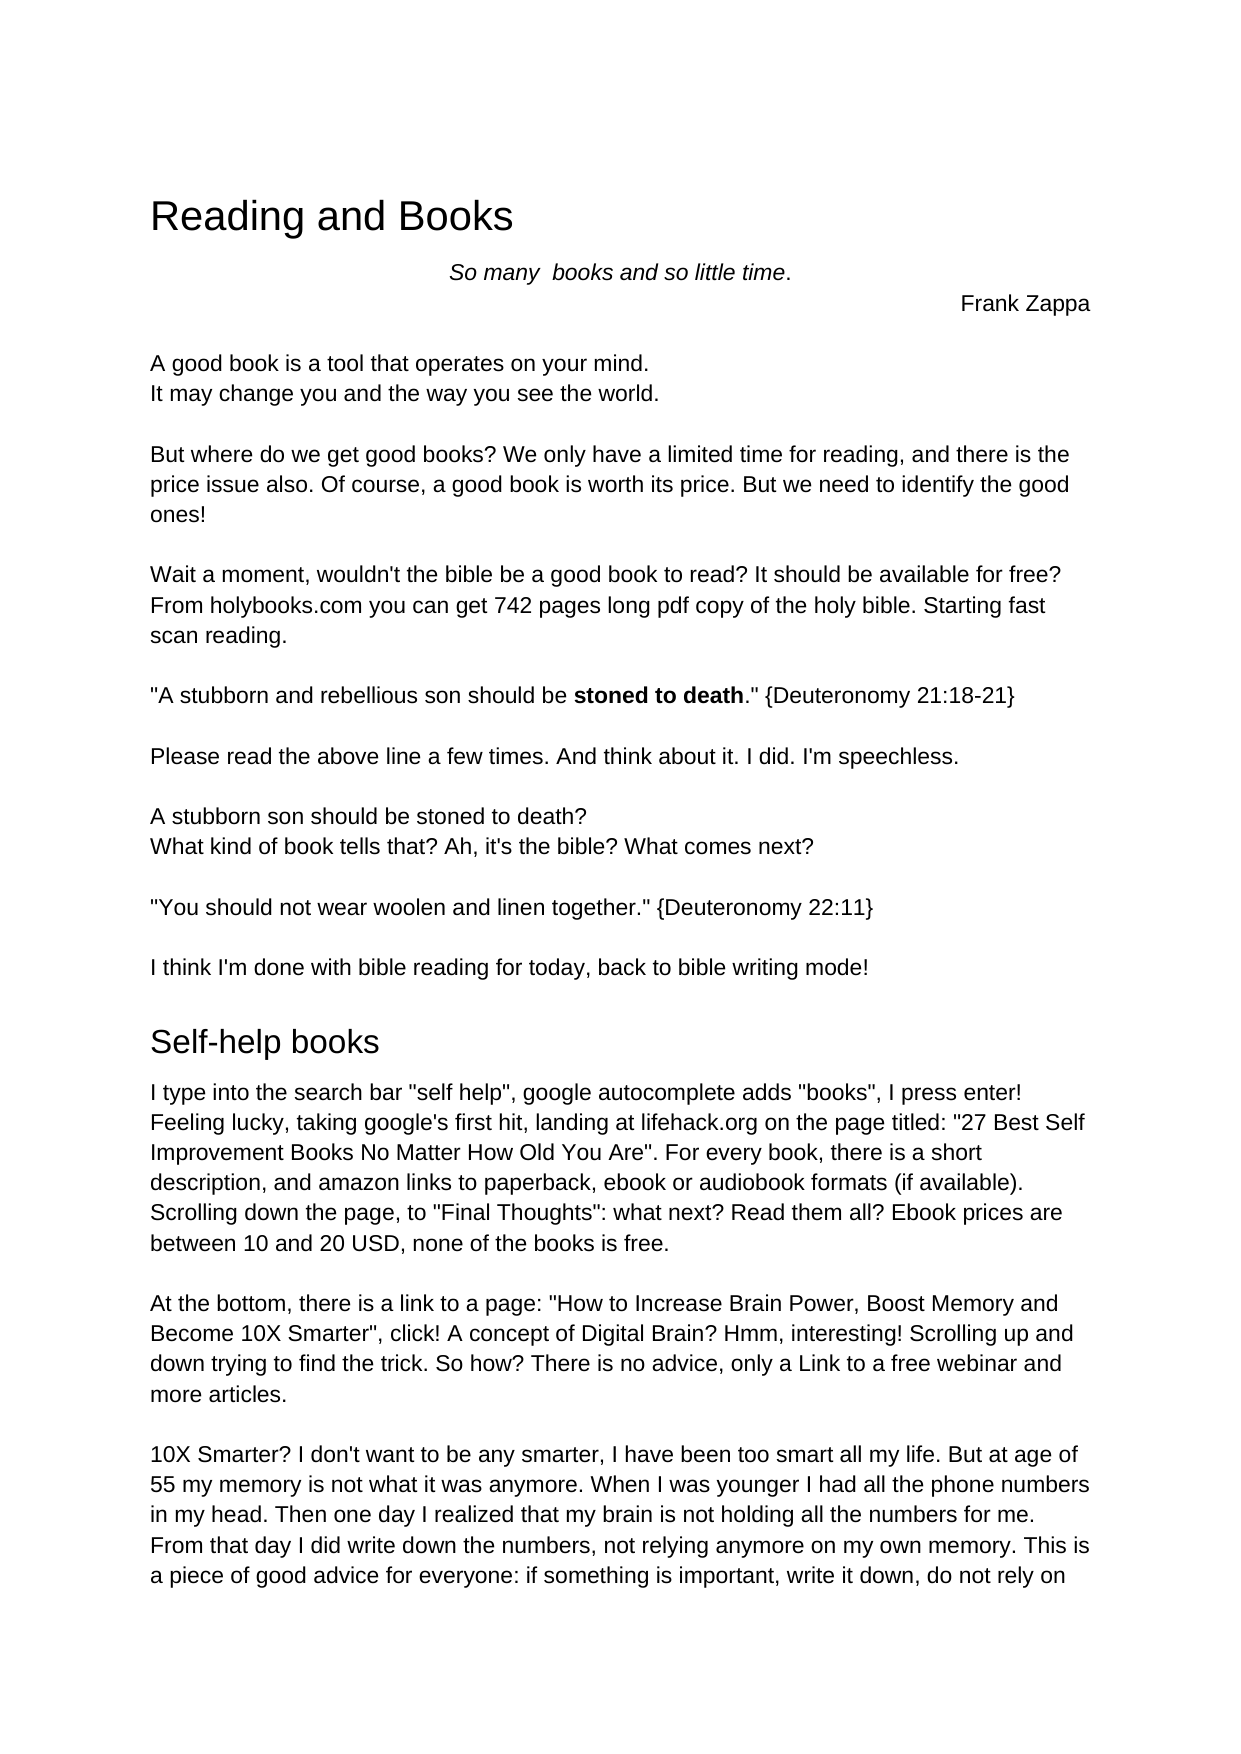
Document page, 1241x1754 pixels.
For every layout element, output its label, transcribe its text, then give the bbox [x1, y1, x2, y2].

text I think I'm done with bible reading for today, back to bible writing mode! [150, 954, 1090, 980]
text "A stubborn and rebellious son should be stoned to death." {Deuteronomy 21:18-21} [150, 682, 1090, 708]
text What kind of book tells that? Ah, it's the bible? What comes next? [150, 833, 1090, 859]
text Wait a moment, wouldn't the bible be a good book to read? It should be available for free? From holybooks.com you can get 742 pages long pdf copy of the holy bible. Starting fast scan reading. [150, 561, 1090, 648]
subtitle Reading and Books [150, 192, 1090, 239]
text But where do we get good books? We only have a limited time for reading, and there is the price issue also. Of course, a good book is worth its price. But we need to identify the good ones! [150, 441, 1090, 527]
text I type into the search bar "self help", google autocomplete adds "books", I press enter! Feeling lucky, taking google's first hit, landing at lifehack.org on the page titled: "27 Best Self Improvement Books No Matter How Old You Are". For every book, there is a short description, and amazon links to paperback, ebook or audiobook formats (if available). Scrolling down the page, to "Final Thoughts": what next? Read them all? Ebook prices are between 10 and 20 USD, none of the books is free. [150, 1078, 1090, 1256]
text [150, 1441, 1090, 1588]
text Frank Zappa [150, 289, 1090, 316]
text It may change you and the way you see the world. [150, 380, 1090, 406]
text At the bottom, there is a link to a page: "How to Increase Brain Power, Boost Memory and Become 10X Smarter", click! A concept of Digital Brain? Hmm, interesting! Scrolling up and down trying to find the trick. So how? There is no advice, only a Link to a free webinar and more articles. [150, 1290, 1090, 1407]
text A stubborn son should be stoned to death? [150, 803, 1090, 829]
text So many books and so little time. [150, 259, 1090, 286]
text A good book is a tool that operates on your mind. [150, 350, 1090, 376]
subtitle Self-help books [150, 1022, 1090, 1060]
text Please read the above line a few times. And think about it. I did. I'm speechless. [150, 743, 1090, 769]
text "You should not wear woolen and linen together." {Deuteronomy 22:11} [150, 894, 1090, 920]
